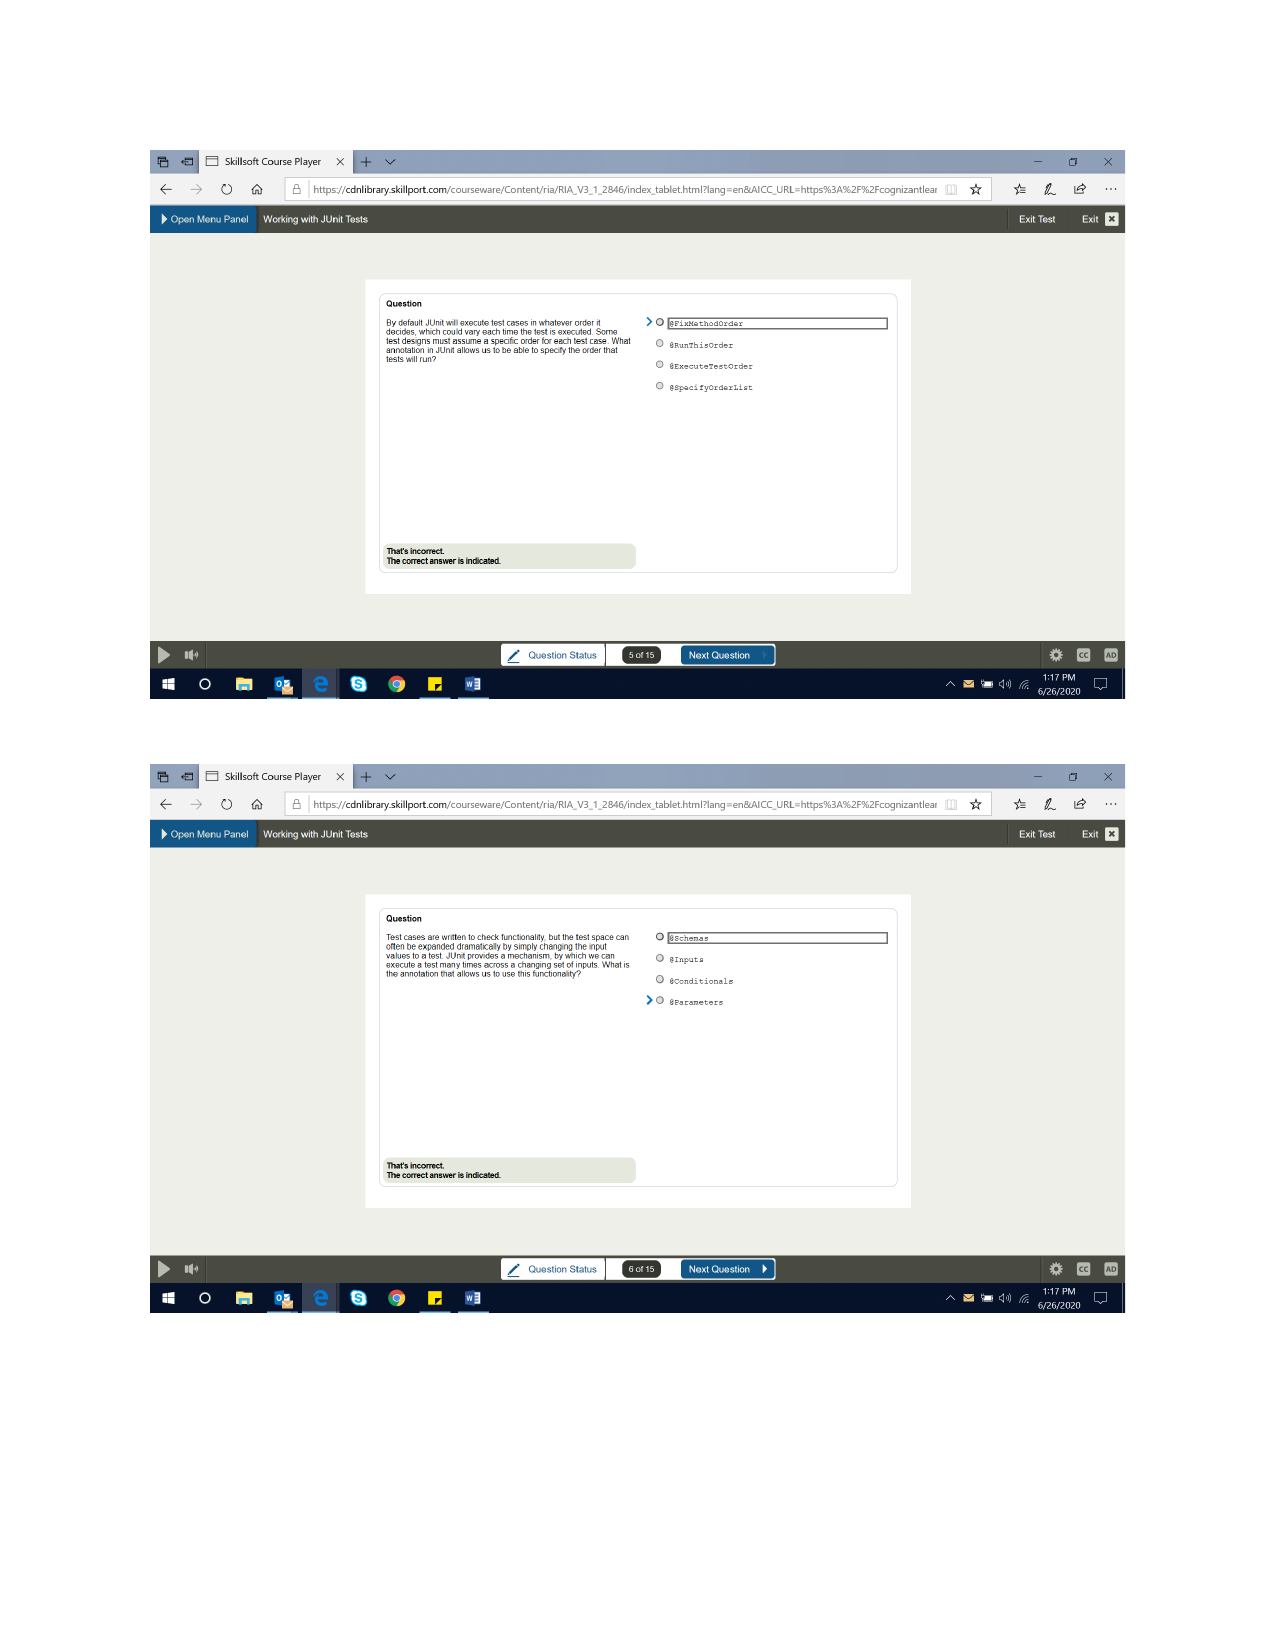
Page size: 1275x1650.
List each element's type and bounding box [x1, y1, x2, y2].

picture [150, 764, 1125, 1313]
picture [150, 150, 1125, 699]
